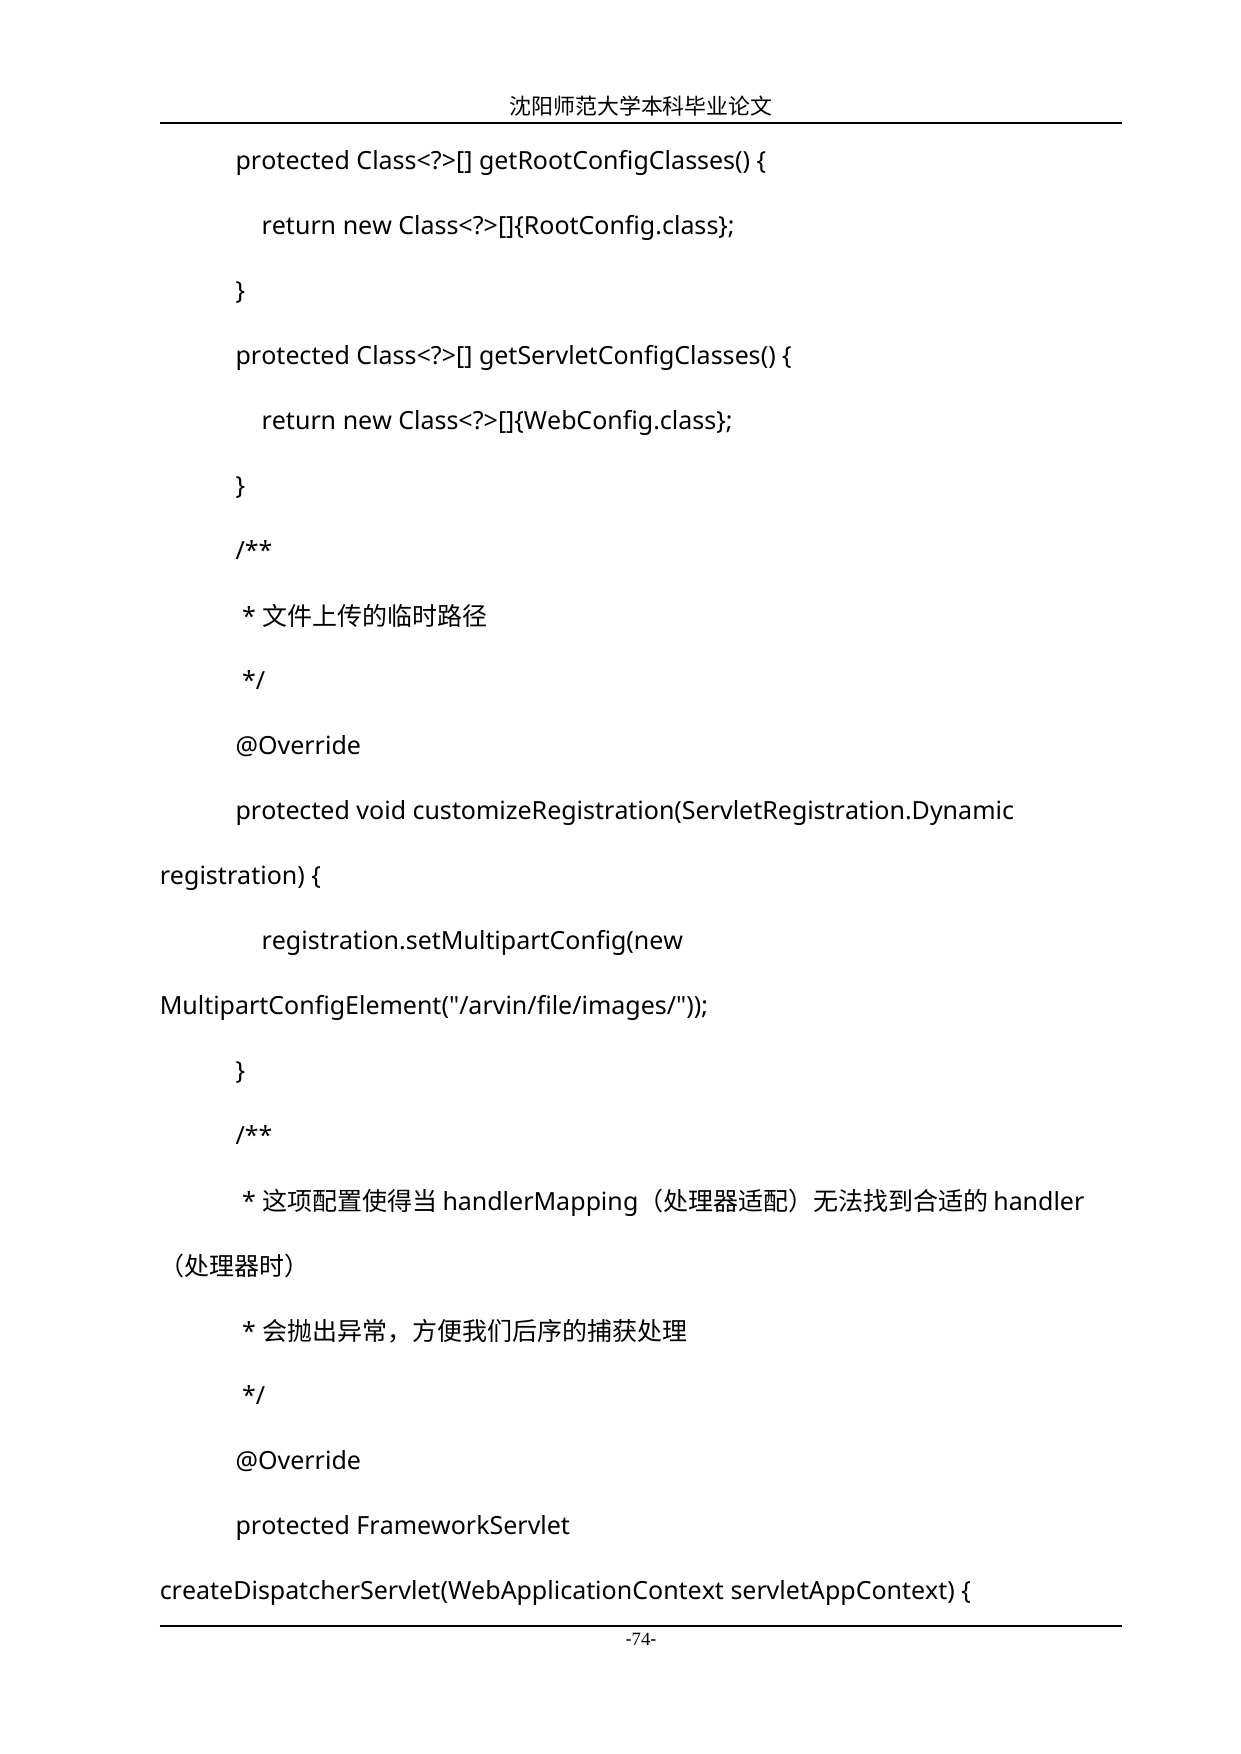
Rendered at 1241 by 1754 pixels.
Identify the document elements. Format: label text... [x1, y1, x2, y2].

text * 文件上传的临时路径 [159, 582, 1122, 647]
text } [159, 257, 1122, 322]
text @Override [159, 1427, 1122, 1492]
text return new Class<?>[]{WebConfig.class}; [159, 387, 1122, 452]
text protected Class<?>[] getServletConfigClasses() { [159, 322, 1122, 387]
text registration.setMultipartConfig(new MultipartConfigElement("/arvin/file/images/")); [159, 907, 1122, 1037]
text protected FrameworkServlet createDispatcherServlet(WebApplicationContext servletAppContext) { [159, 1492, 1122, 1622]
text return new Class<?>[]{RootConfig.class}; [159, 192, 1122, 257]
text */ [159, 1362, 1122, 1427]
text */ [159, 647, 1122, 712]
text } [159, 452, 1122, 517]
text protected Class<?>[] getRootConfigClasses() { [159, 127, 1122, 192]
text } [159, 1037, 1122, 1102]
text * 这项配置使得当handlerMapping（处理器适配）无法找到合适的handler（处理器时） [159, 1167, 1122, 1297]
text @Override [159, 712, 1122, 777]
text protected void customizeRegistration(ServletRegistration.Dynamic registration) { [159, 777, 1122, 907]
text * 会抛出异常，方便我们后序的捕获处理 [159, 1297, 1122, 1362]
text /** [159, 1102, 1122, 1167]
text /** [159, 517, 1122, 582]
